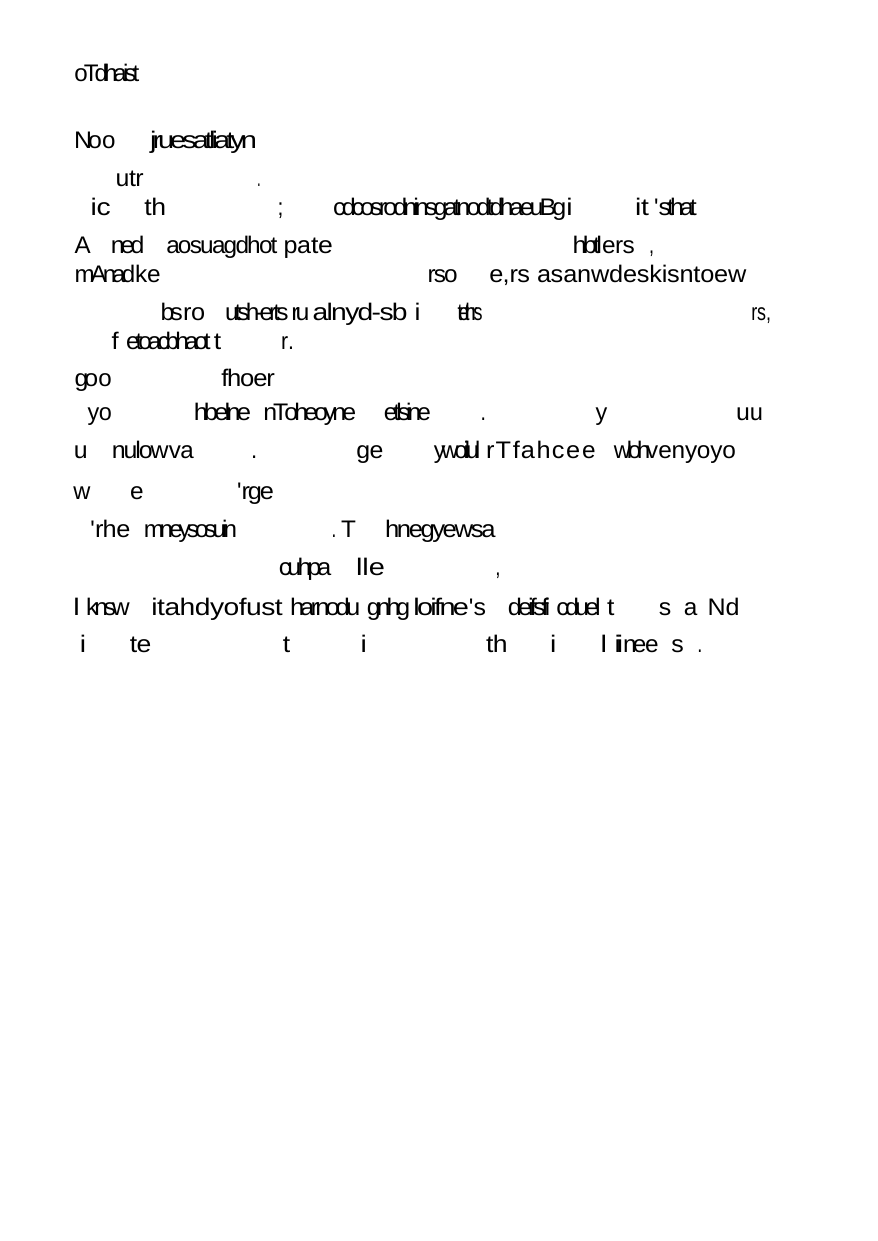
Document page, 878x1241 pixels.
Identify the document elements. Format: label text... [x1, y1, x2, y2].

text Nooutr jruesatliatyn. Aicnedthaosuagdhot;patecdcosrodninsgatnodtdhaeuBgihbtlersit,'sthat mAnadkebsro utsh-erts ru alnyd-sb i rsotethrs e,rs asanwdeskisntoew rs, goof etoacbhaot tfhoer r. [74, 125, 793, 392]
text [74, 59, 818, 125]
text uyonulowvahbelne. nToheoynegeetlsine ywoilul.rTfahceey wlohvenyoyouu w'rheemneysosuin'rge cuhpa. Tllehnegyewsa, liknswteitahdyofusttharnoduignhg loifne'sthdeifsfiicduelltiine essa. Nd [73, 398, 782, 658]
